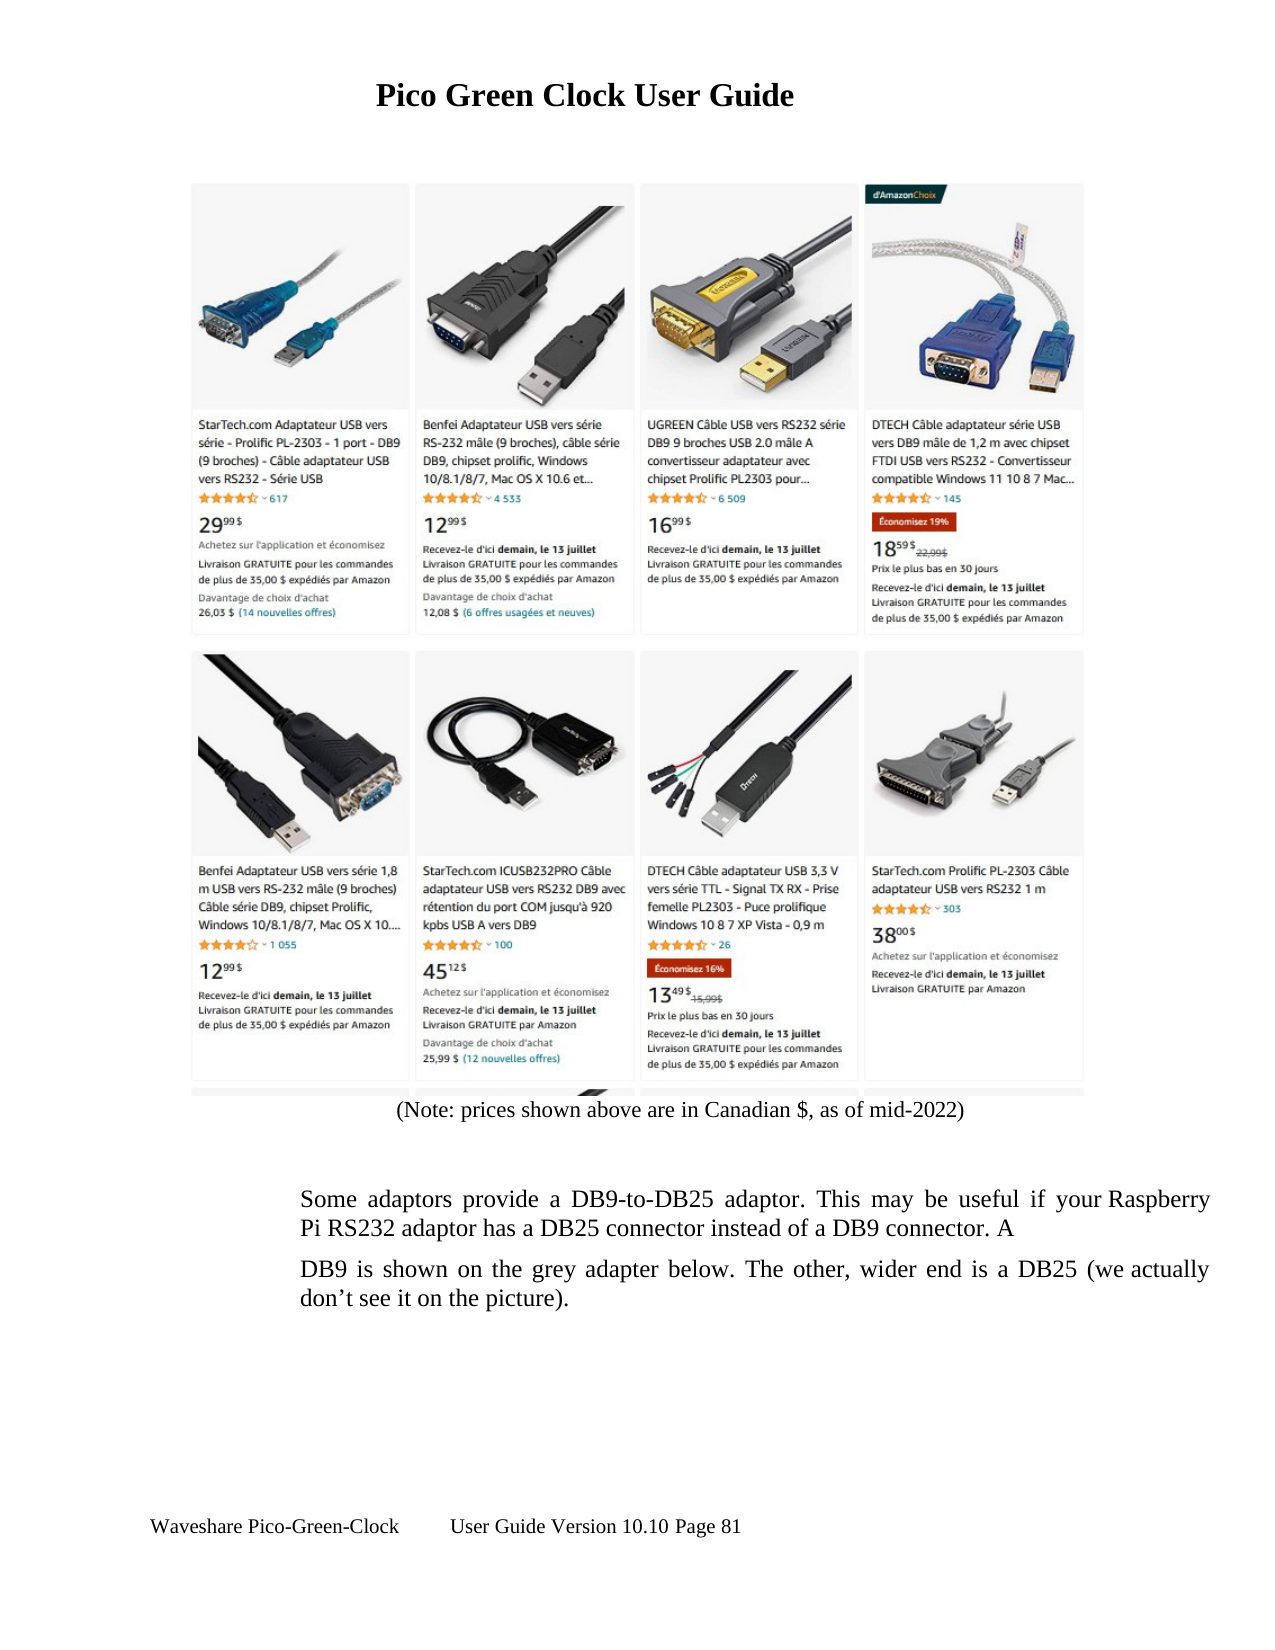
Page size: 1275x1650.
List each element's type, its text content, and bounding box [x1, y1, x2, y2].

text DB9 is shown on the grey adapter below. The other, wider end is a DB25 (we actually don’t see it on the picture). [300, 1254, 1211, 1312]
text (Note: prices shown above are in Canadian $, as of mid-2022) [150, 174, 1211, 1122]
text Some adaptors provide a DB9-to-DB25 adaptor. This may be useful if your Raspberry Pi RS232 adaptor has a DB25 connector instead of a DB9 connector. A [300, 1184, 1211, 1242]
